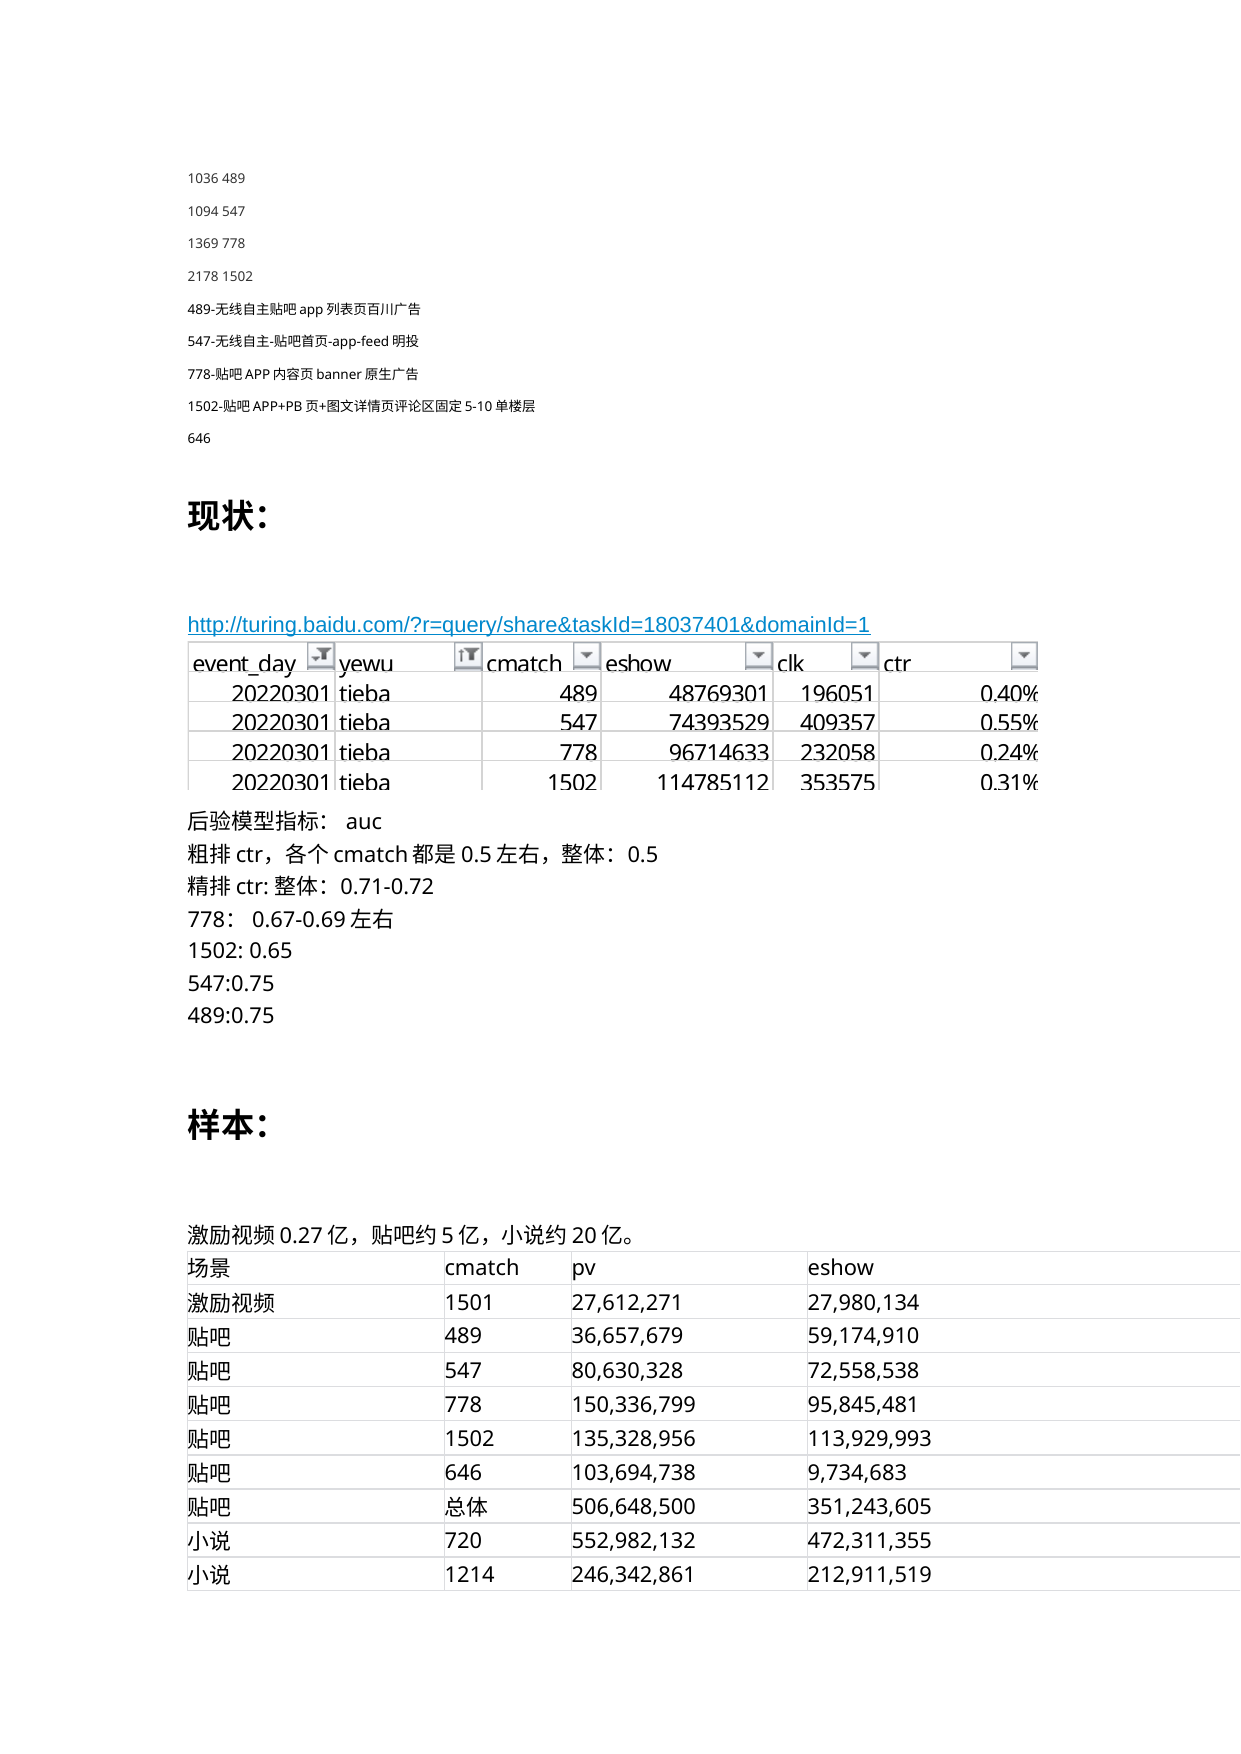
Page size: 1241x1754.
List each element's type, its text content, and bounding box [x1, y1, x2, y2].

text 后验模型指标： auc [187, 804, 1053, 836]
table_cell 贴吧 [188, 1421, 444, 1454]
table_cell 27,612,271 [572, 1285, 807, 1318]
text 489-无线自主贴吧app列表页百川广告 [187, 292, 1053, 324]
table_cell 506,648,500 [572, 1490, 807, 1522]
table_cell 212,911,519 [808, 1558, 1240, 1590]
table_cell 小说 [188, 1558, 444, 1590]
table_cell 246,342,861 [572, 1558, 807, 1590]
table_cell 778 [445, 1387, 571, 1420]
table_cell 贴吧 [188, 1319, 444, 1352]
table_cell 547 [445, 1353, 571, 1386]
table_cell 472,311,355 [808, 1524, 1240, 1556]
table_cell 72,558,538 [808, 1353, 1240, 1386]
table_cell 贴吧 [188, 1353, 444, 1386]
table_header eshow [808, 1252, 1240, 1283]
table_cell 646 [445, 1456, 571, 1488]
table_cell 36,657,679 [572, 1319, 807, 1352]
table_cell 135,328,956 [572, 1421, 807, 1454]
table_cell 95,845,481 [808, 1387, 1240, 1420]
table_header 场景 [188, 1252, 444, 1283]
table_cell 贴吧 [188, 1456, 444, 1488]
table_cell 9,734,683 [808, 1456, 1240, 1488]
table_cell 1502 [445, 1421, 571, 1454]
table_cell 720 [445, 1524, 571, 1556]
table_cell 1501 [445, 1285, 571, 1318]
text 激励视频0.27亿，贴吧约5亿，小说约20亿。 [187, 1218, 1053, 1251]
table_cell 贴吧 [188, 1490, 444, 1522]
text http://turing.baidu.com/?r=query/share&taskId=18037401&domainId=1 [187, 609, 1053, 641]
table_cell 552,982,132 [572, 1524, 807, 1556]
table_cell 113,929,993 [808, 1421, 1240, 1454]
table_cell 1214 [445, 1558, 571, 1590]
text 778： 0.67-0.69左右 [187, 901, 1053, 934]
text 1036 489 1094 547 1369 778 2178 1502 [187, 162, 1053, 292]
subtitle 样本： [187, 1091, 1053, 1156]
text 547:0.75 [187, 966, 1053, 999]
table_header cmatch [445, 1252, 571, 1283]
text 778-贴吧APP内容页banner原生广告 [187, 357, 1053, 389]
table_cell 小说 [188, 1524, 444, 1556]
table_cell 激励视频 [188, 1285, 444, 1318]
table_cell 103,694,738 [572, 1456, 807, 1488]
text 精排ctr: 整体：0.71-0.72 [187, 869, 1053, 901]
subtitle 现状： [187, 482, 1053, 547]
table_cell 150,336,799 [572, 1387, 807, 1420]
text 粗排ctr，各个cmatch都是0.5左右，整体：0.5 [187, 836, 1053, 869]
table_cell 59,174,910 [808, 1319, 1240, 1352]
table_cell 489 [445, 1319, 571, 1352]
text 1502: 0.65 [187, 934, 1053, 966]
text 489:0.75 [187, 999, 1053, 1031]
text 1502-贴吧APP+PB页+图文详情页评论区固定5-10单楼层 [187, 389, 1053, 422]
text 547-无线自主-贴吧首页-app-feed明投 [187, 324, 1053, 357]
text 646 [187, 422, 1053, 454]
table_header pv [572, 1252, 807, 1283]
table_cell 351,243,605 [808, 1490, 1240, 1522]
table_cell 总体 [445, 1490, 571, 1522]
table_cell 27,980,134 [808, 1285, 1240, 1318]
table_cell 贴吧 [188, 1387, 444, 1420]
table_cell 80,630,328 [572, 1353, 807, 1386]
